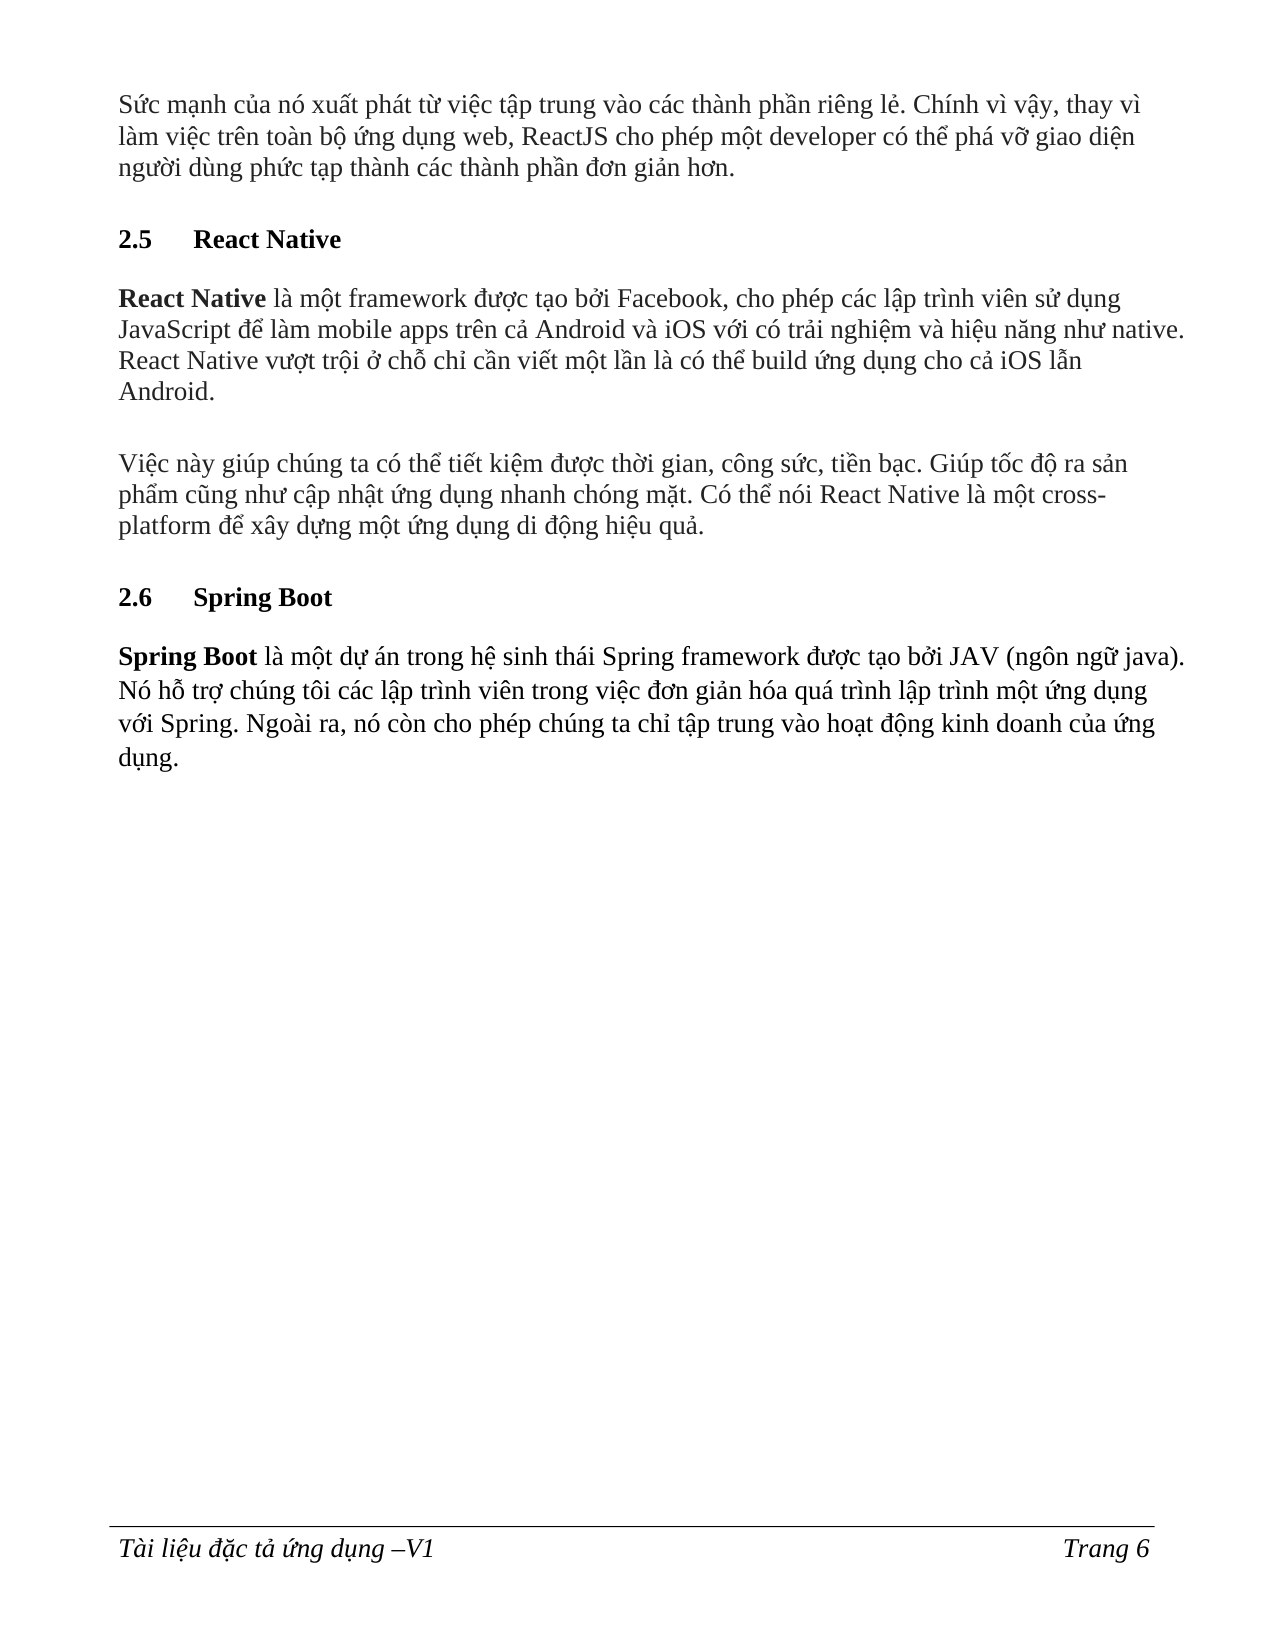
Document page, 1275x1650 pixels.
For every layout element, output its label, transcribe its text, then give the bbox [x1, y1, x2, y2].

subtitle React Native [118, 223, 1186, 254]
text Sức mạnh của nó xuất phát từ việc tập trung vào các thành phần riêng lẻ. Chính vì vậy, thay vì làm việc trên toàn bộ ứng dụng web, ReactJS cho phép một developer có thể phá vỡ giao diện người dùng phức tạp thành các thành phần đơn giản hơn. [118, 89, 1186, 182]
subtitle Spring Boot [118, 581, 1186, 612]
text Việc này giúp chúng ta có thể tiết kiệm được thời gian, công sức, tiền bạc. Giúp tốc độ ra sản phẩm cũng như cập nhật ứng dụng nhanh chóng mặt. Có thể nói React Native là một cross-platform để xây dựng một ứng dụng di động hiệu quả. [118, 447, 1186, 541]
text React Native là một framework được tạo bởi Facebook, cho phép các lập trình viên sử dụng JavaScript để làm mobile apps trên cả Android và iOS với có trải nghiệm và hiệu năng như native. React Native vượt trội ở chỗ chỉ cần viết một lần là có thể build ứng dụng cho cả iOS lẫn Android. [118, 282, 1186, 406]
text Spring Boot là một dự án trong hệ sinh thái Spring framework được tạo bởi JAV (ngôn ngữ java). Nó hỗ trợ chúng tôi các lập trình viên trong việc đơn giản hóa quá trình lập trình một ứng dụng với Spring. Ngoài ra, nó còn cho phép chúng ta chỉ tập trung vào hoạt động kinh doanh của ứng dụng. [118, 640, 1186, 772]
